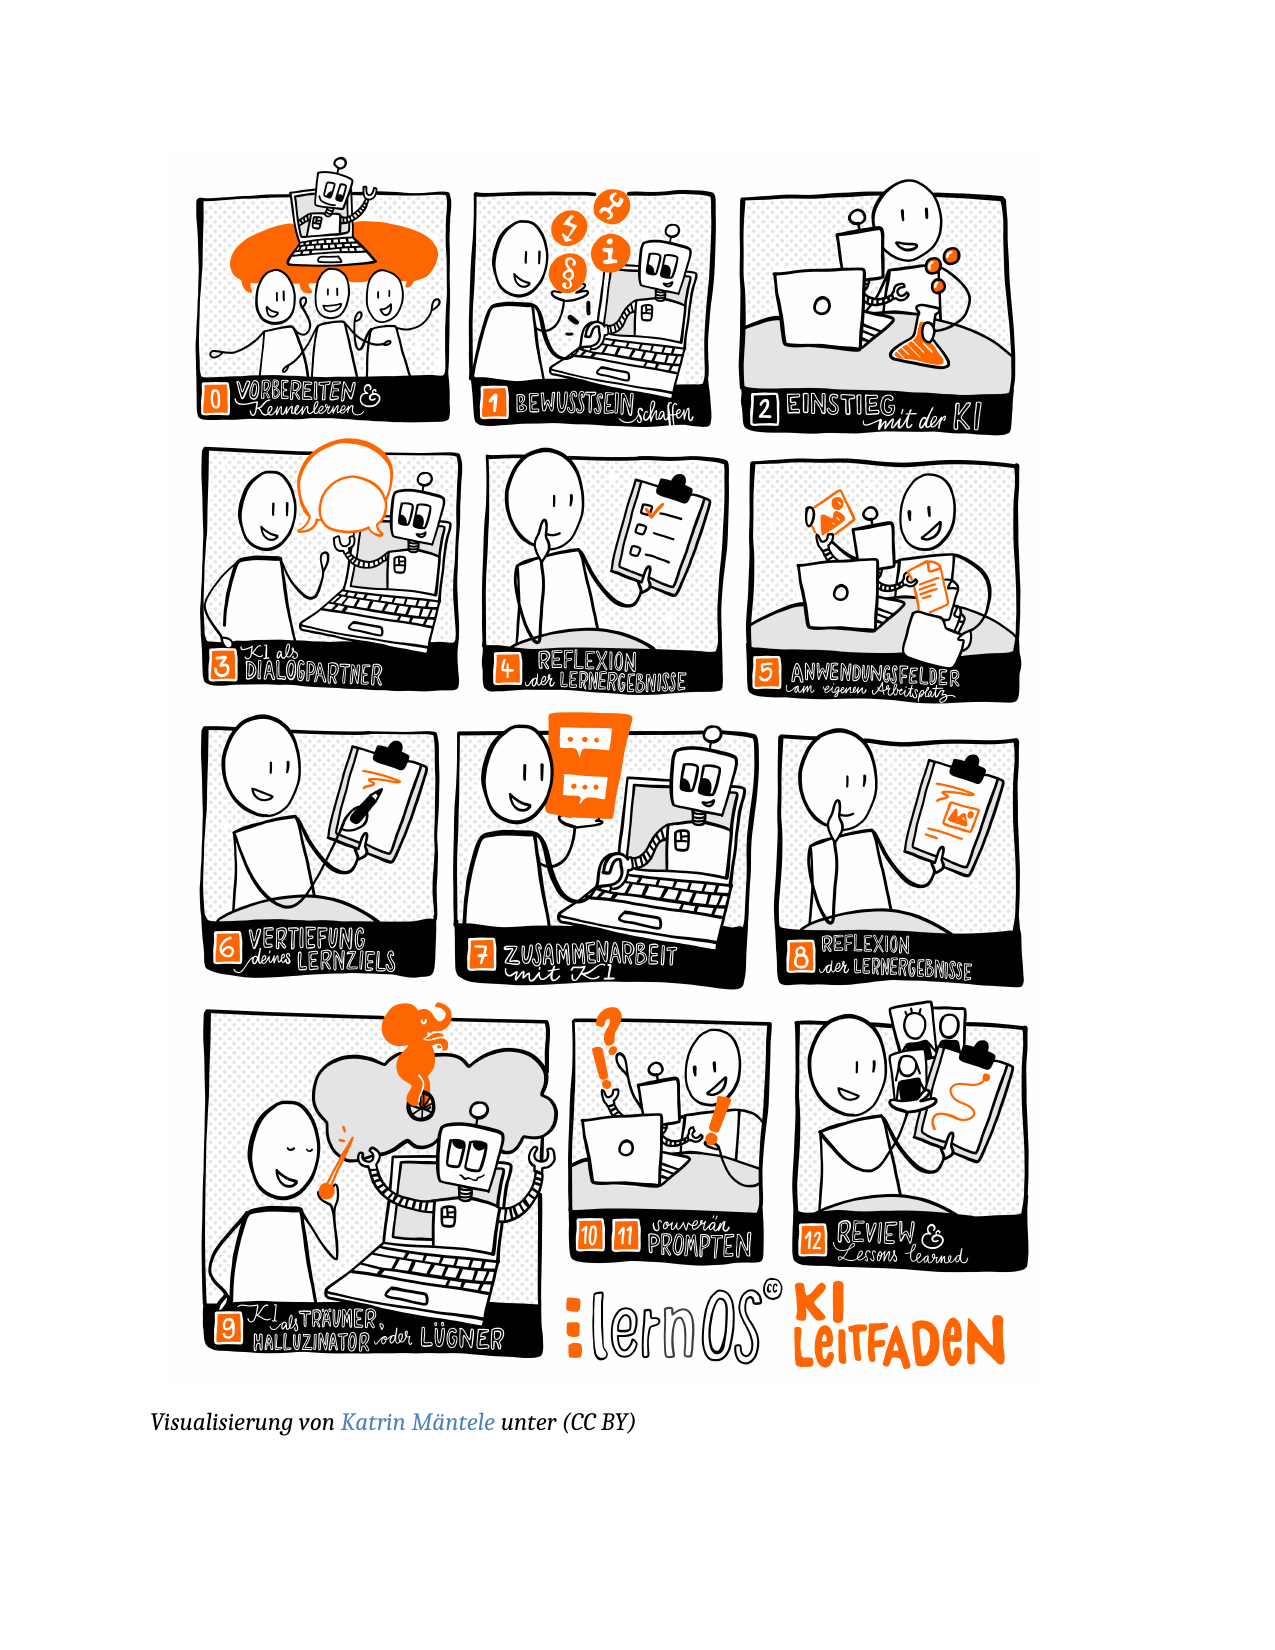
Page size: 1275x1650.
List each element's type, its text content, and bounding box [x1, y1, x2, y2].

text Visualisierung von Katrin Mäntele unter (CC BY) [150, 1408, 1125, 1437]
picture [168, 150, 1044, 1388]
